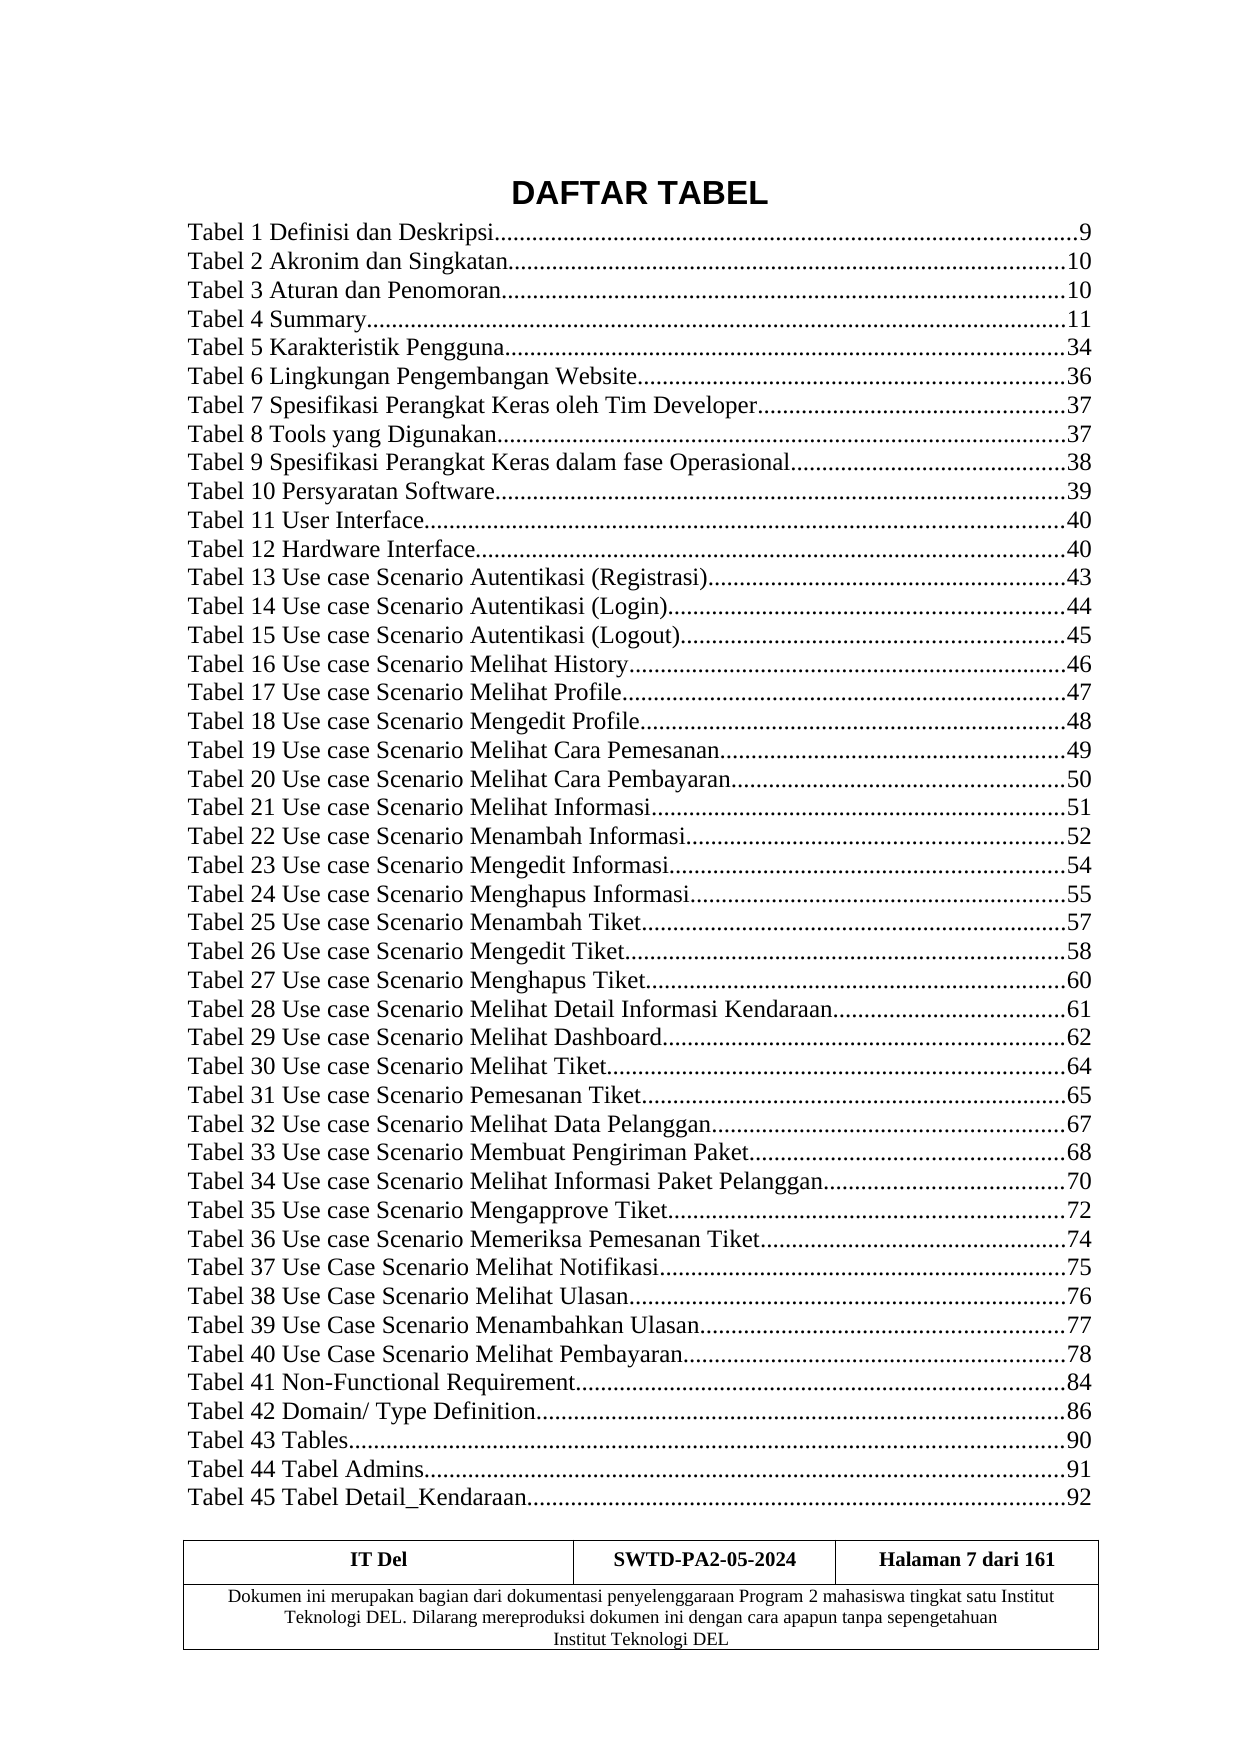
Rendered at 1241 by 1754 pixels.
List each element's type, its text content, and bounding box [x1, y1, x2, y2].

text Tabel 35 Use case Scenario Mengapprove Tiket 72 [187, 1195, 1092, 1224]
text Tabel 19 Use case Scenario Melihat Cara Pemesanan 49 [187, 735, 1092, 764]
text Tabel 6 Lingkungan Pengembangan Website 36 [187, 361, 1092, 390]
text Tabel 36 Use case Scenario Memeriksa Pemesanan Tiket 74 [187, 1224, 1092, 1252]
text Tabel 42 Domain/ Type Definition 86 [187, 1396, 1092, 1425]
text Tabel 11 User Interface 40 [187, 505, 1092, 534]
subtitle DAFTAR TABEL [187, 173, 1092, 211]
text Tabel 44 Tabel Admins 91 [187, 1454, 1092, 1482]
text Tabel 21 Use case Scenario Melihat Informasi 51 [187, 792, 1092, 821]
text Tabel 26 Use case Scenario Mengedit Tiket 58 [187, 936, 1092, 965]
text Tabel 43 Tables 90 [187, 1425, 1092, 1454]
text Tabel 40 Use Case Scenario Melihat Pembayaran 78 [187, 1339, 1092, 1367]
text Tabel 17 Use case Scenario Melihat Profile 47 [187, 677, 1092, 706]
text Tabel 22 Use case Scenario Menambah Informasi 52 [187, 821, 1092, 850]
text Tabel 18 Use case Scenario Mengedit Profile 48 [187, 706, 1092, 735]
text Tabel 23 Use case Scenario Mengedit Informasi 54 [187, 850, 1092, 879]
text Tabel 41 Non-Functional Requirement 84 [187, 1367, 1092, 1396]
text Tabel 33 Use case Scenario Membuat Pengiriman Paket 68 [187, 1137, 1092, 1166]
text Tabel 12 Hardware Interface 40 [187, 534, 1092, 562]
text Tabel 30 Use case Scenario Melihat Tiket 64 [187, 1051, 1092, 1080]
text Tabel 5 Karakteristik Pengguna 34 [187, 332, 1092, 361]
text Tabel 20 Use case Scenario Melihat Cara Pembayaran 50 [187, 764, 1092, 792]
text Tabel 16 Use case Scenario Melihat History 46 [187, 649, 1092, 677]
text Tabel 38 Use Case Scenario Melihat Ulasan 76 [187, 1281, 1092, 1310]
text Tabel 15 Use case Scenario Autentikasi (Logout) 45 [187, 620, 1092, 649]
text Tabel 29 Use case Scenario Melihat Dashboard 62 [187, 1022, 1092, 1051]
text Tabel 34 Use case Scenario Melihat Informasi Paket Pelanggan 70 [187, 1166, 1092, 1195]
text Tabel 28 Use case Scenario Melihat Detail Informasi Kendaraan 61 [187, 994, 1092, 1022]
text Tabel 31 Use case Scenario Pemesanan Tiket 65 [187, 1080, 1092, 1109]
text Tabel 45 Tabel Detail_Kendaraan 92 [187, 1482, 1092, 1511]
text Tabel 27 Use case Scenario Menghapus Tiket 60 [187, 965, 1092, 994]
text Tabel 7 Spesifikasi Perangkat Keras oleh Tim Developer 37 [187, 390, 1092, 419]
text Tabel 9 Spesifikasi Perangkat Keras dalam fase Operasional 38 [187, 447, 1092, 476]
text Tabel 37 Use Case Scenario Melihat Notifikasi 75 [187, 1252, 1092, 1281]
text Tabel 24 Use case Scenario Menghapus Informasi 55 [187, 879, 1092, 907]
text Tabel 3 Aturan dan Penomoran 10 [187, 275, 1092, 304]
text Tabel 32 Use case Scenario Melihat Data Pelanggan 67 [187, 1109, 1092, 1137]
text Tabel 10 Persyaratan Software 39 [187, 476, 1092, 505]
text Tabel 25 Use case Scenario Menambah Tiket 57 [187, 907, 1092, 936]
text Tabel 8 Tools yang Digunakan 37 [187, 419, 1092, 447]
text Tabel 39 Use Case Scenario Menambahkan Ulasan 77 [187, 1310, 1092, 1339]
text Tabel 1 Definisi dan Deskripsi 9 [187, 217, 1092, 246]
text Tabel 2 Akronim dan Singkatan 10 [187, 246, 1092, 275]
text Tabel 14 Use case Scenario Autentikasi (Login) 44 [187, 591, 1092, 620]
text Tabel 4 Summary 11 [187, 304, 1092, 332]
text Tabel 13 Use case Scenario Autentikasi (Registrasi) 43 [187, 562, 1092, 591]
